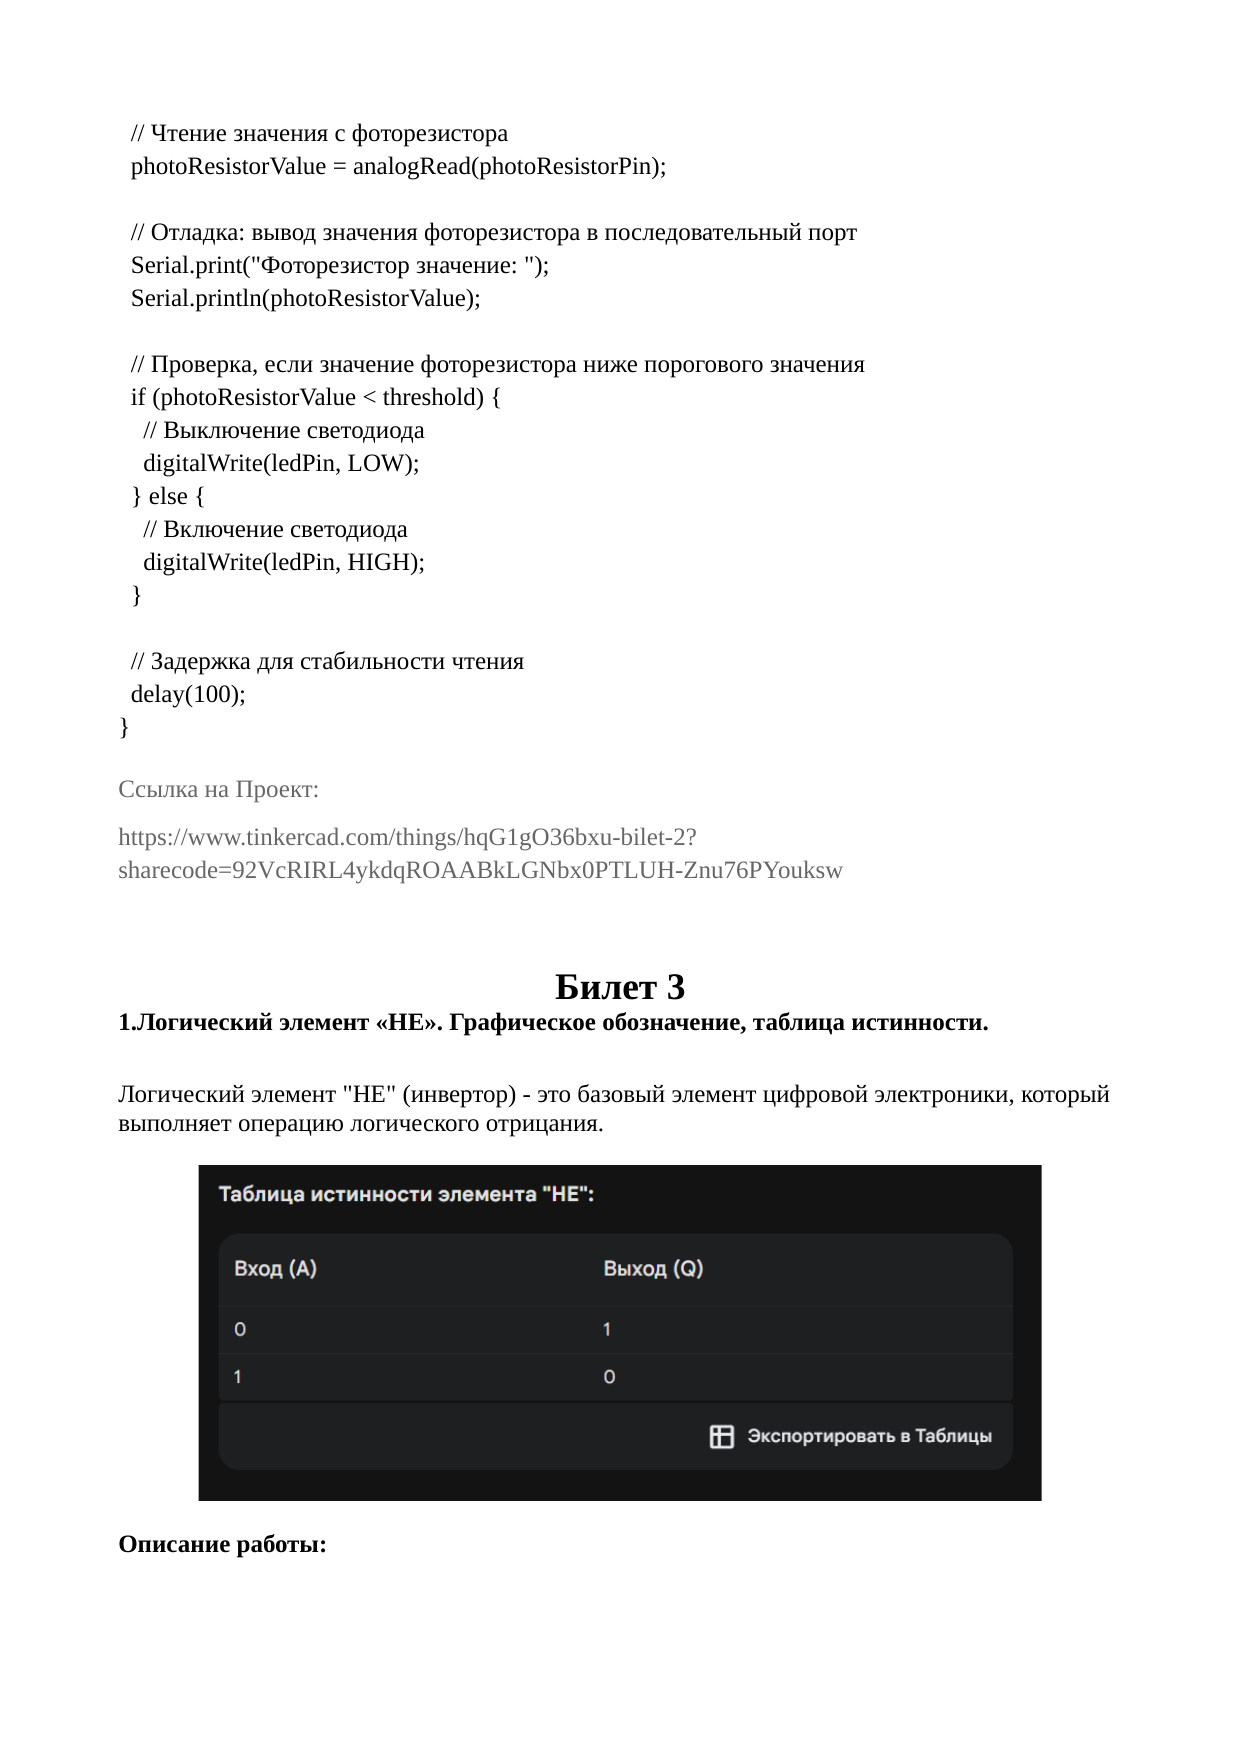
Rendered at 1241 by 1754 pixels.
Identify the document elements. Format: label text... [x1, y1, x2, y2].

picture [198, 1165, 1042, 1501]
text Описание работы: [118, 1529, 1122, 1558]
text } [118, 712, 1122, 741]
text // Отладка: вывод значения фоторезистора в последовательный порт [118, 217, 1122, 246]
text digitalWrite(ledPin, HIGH); [118, 547, 1122, 576]
text Serial.print("Фоторезистор значение: "); [118, 250, 1122, 279]
text // Проверка, если значение фоторезистора ниже порогового значения [118, 349, 1122, 378]
text https://www.tinkercad.com/things/hqG1gO36bxu-bilet-2?sharecode=92VcRIRL4ykdqROAABkLGNbx0PTLUH-Znu76PYouksw [118, 822, 1122, 884]
text // Задержка для стабильности чтения [118, 646, 1122, 675]
text Serial.println(photoResistorValue); [118, 283, 1122, 312]
text // Выключение светодиода [118, 415, 1122, 444]
text } [118, 580, 1122, 609]
text if (photoResistorValue < threshold) { [118, 382, 1122, 411]
text // Включение светодиода [118, 514, 1122, 543]
text digitalWrite(ledPin, LOW); [118, 448, 1122, 477]
text 1.Логический элемент «НЕ». Графическое обозначение, таблица истинности. [118, 1007, 1122, 1036]
text Билет 3 [118, 964, 1122, 1007]
text Ссылка на Проект: [118, 774, 1122, 803]
text Логический элемент "НЕ" (инвертор) - это базовый элемент цифровой электроники, который выполняет операцию логического отрицания. [118, 1079, 1122, 1137]
text photoResistorValue = analogRead(photoResistorPin); [118, 151, 1122, 180]
text delay(100); [118, 679, 1122, 708]
text } else { [118, 481, 1122, 510]
text // Чтение значения с фоторезистора [118, 118, 1122, 147]
